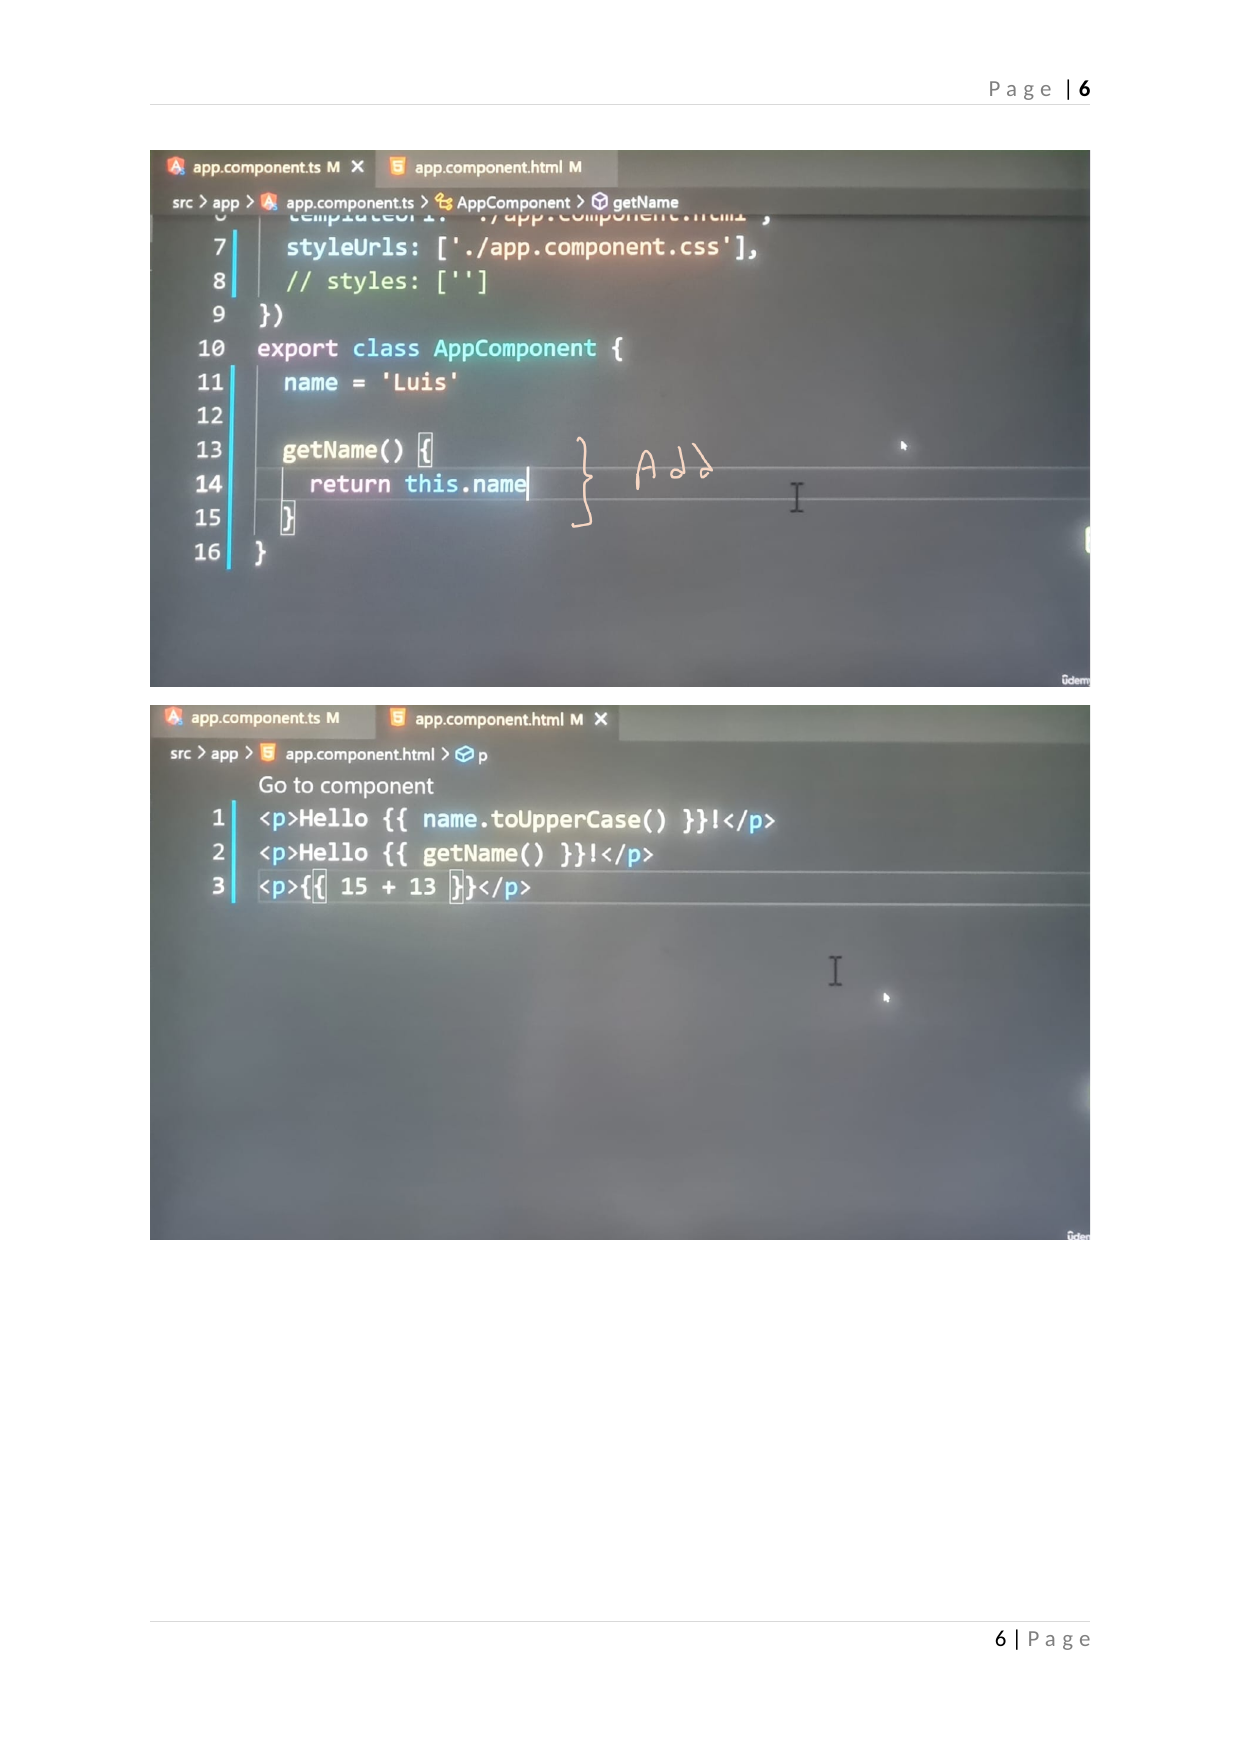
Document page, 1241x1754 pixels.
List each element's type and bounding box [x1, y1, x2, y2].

picture [150, 705, 1091, 1240]
picture [150, 150, 1091, 687]
